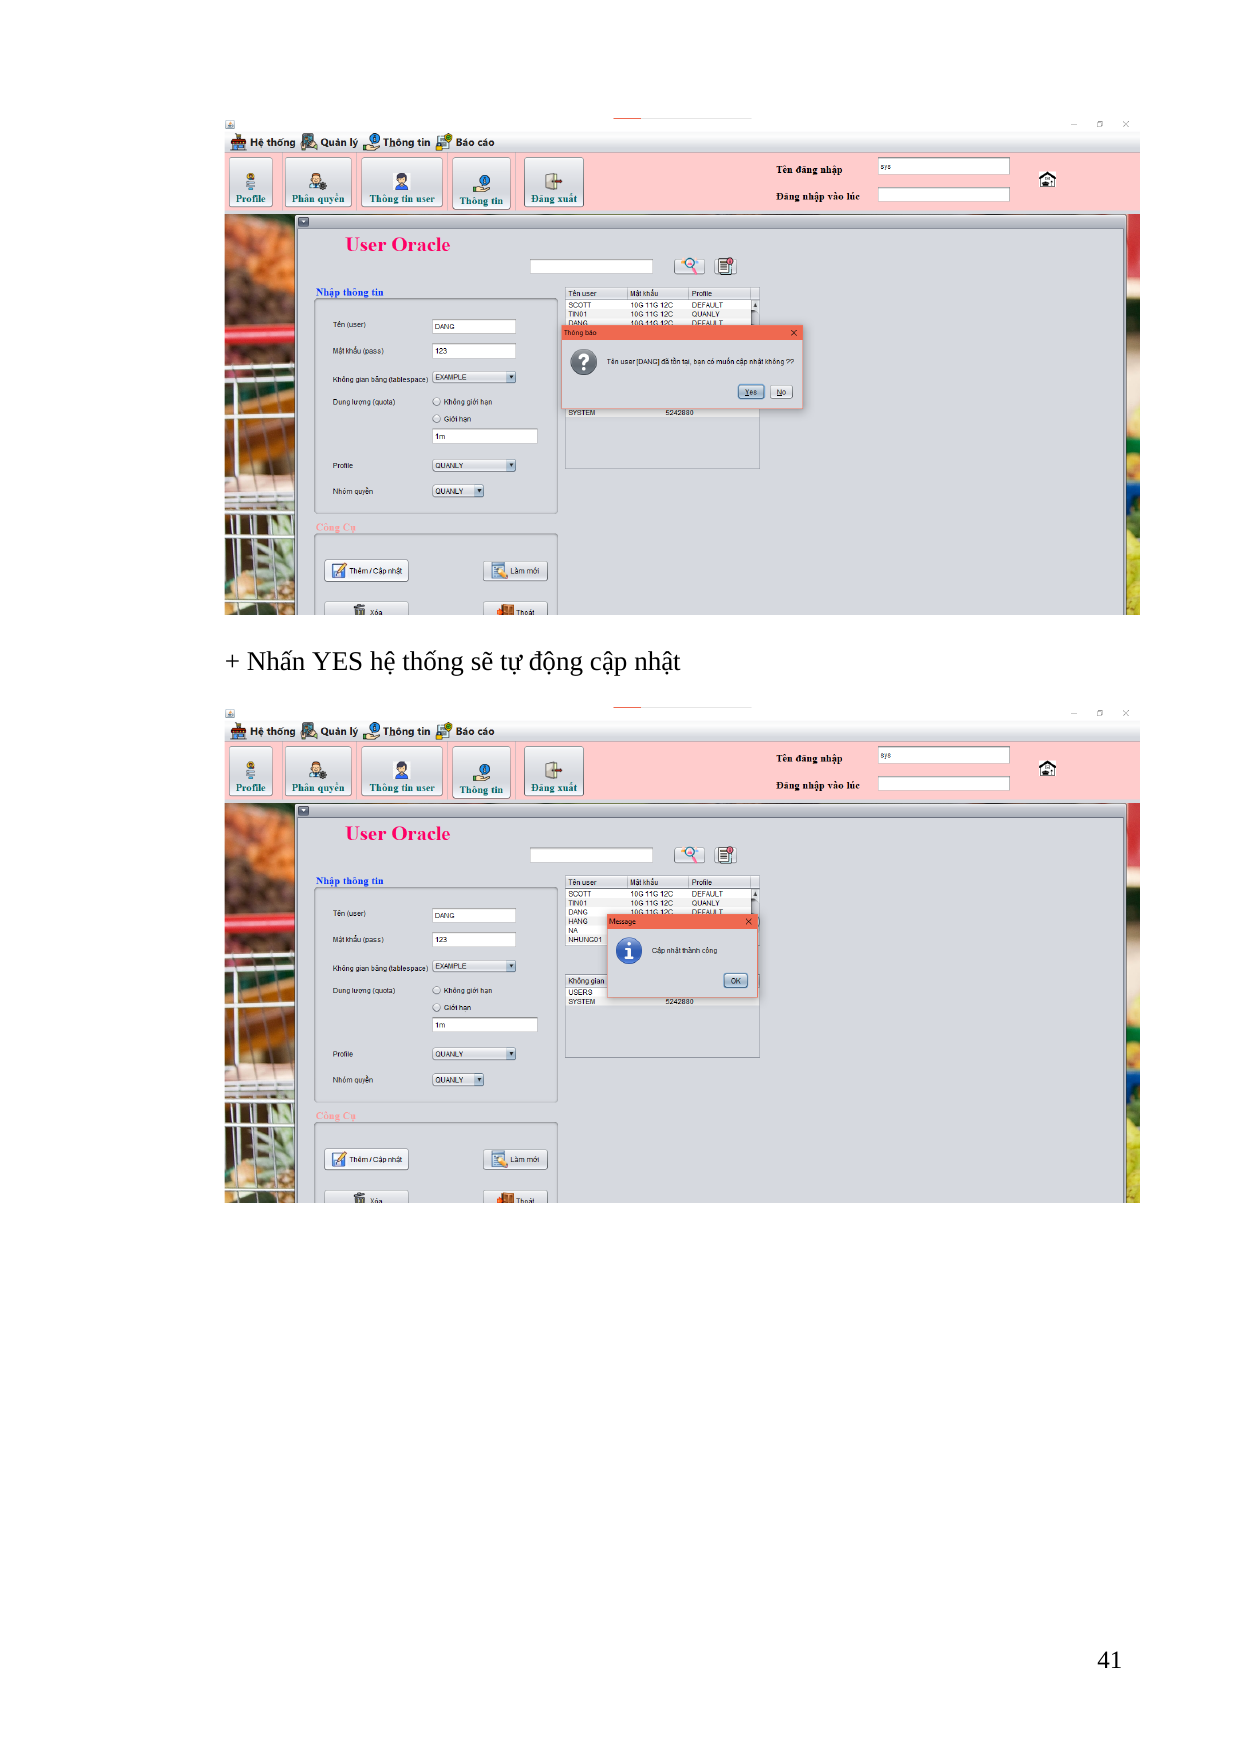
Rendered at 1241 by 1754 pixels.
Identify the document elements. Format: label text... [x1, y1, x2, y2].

picture [224, 707, 1140, 1203]
picture [224, 118, 1140, 615]
list + Nhấn YES hệ thống sẽ tự động cập nhật [224, 645, 1122, 676]
